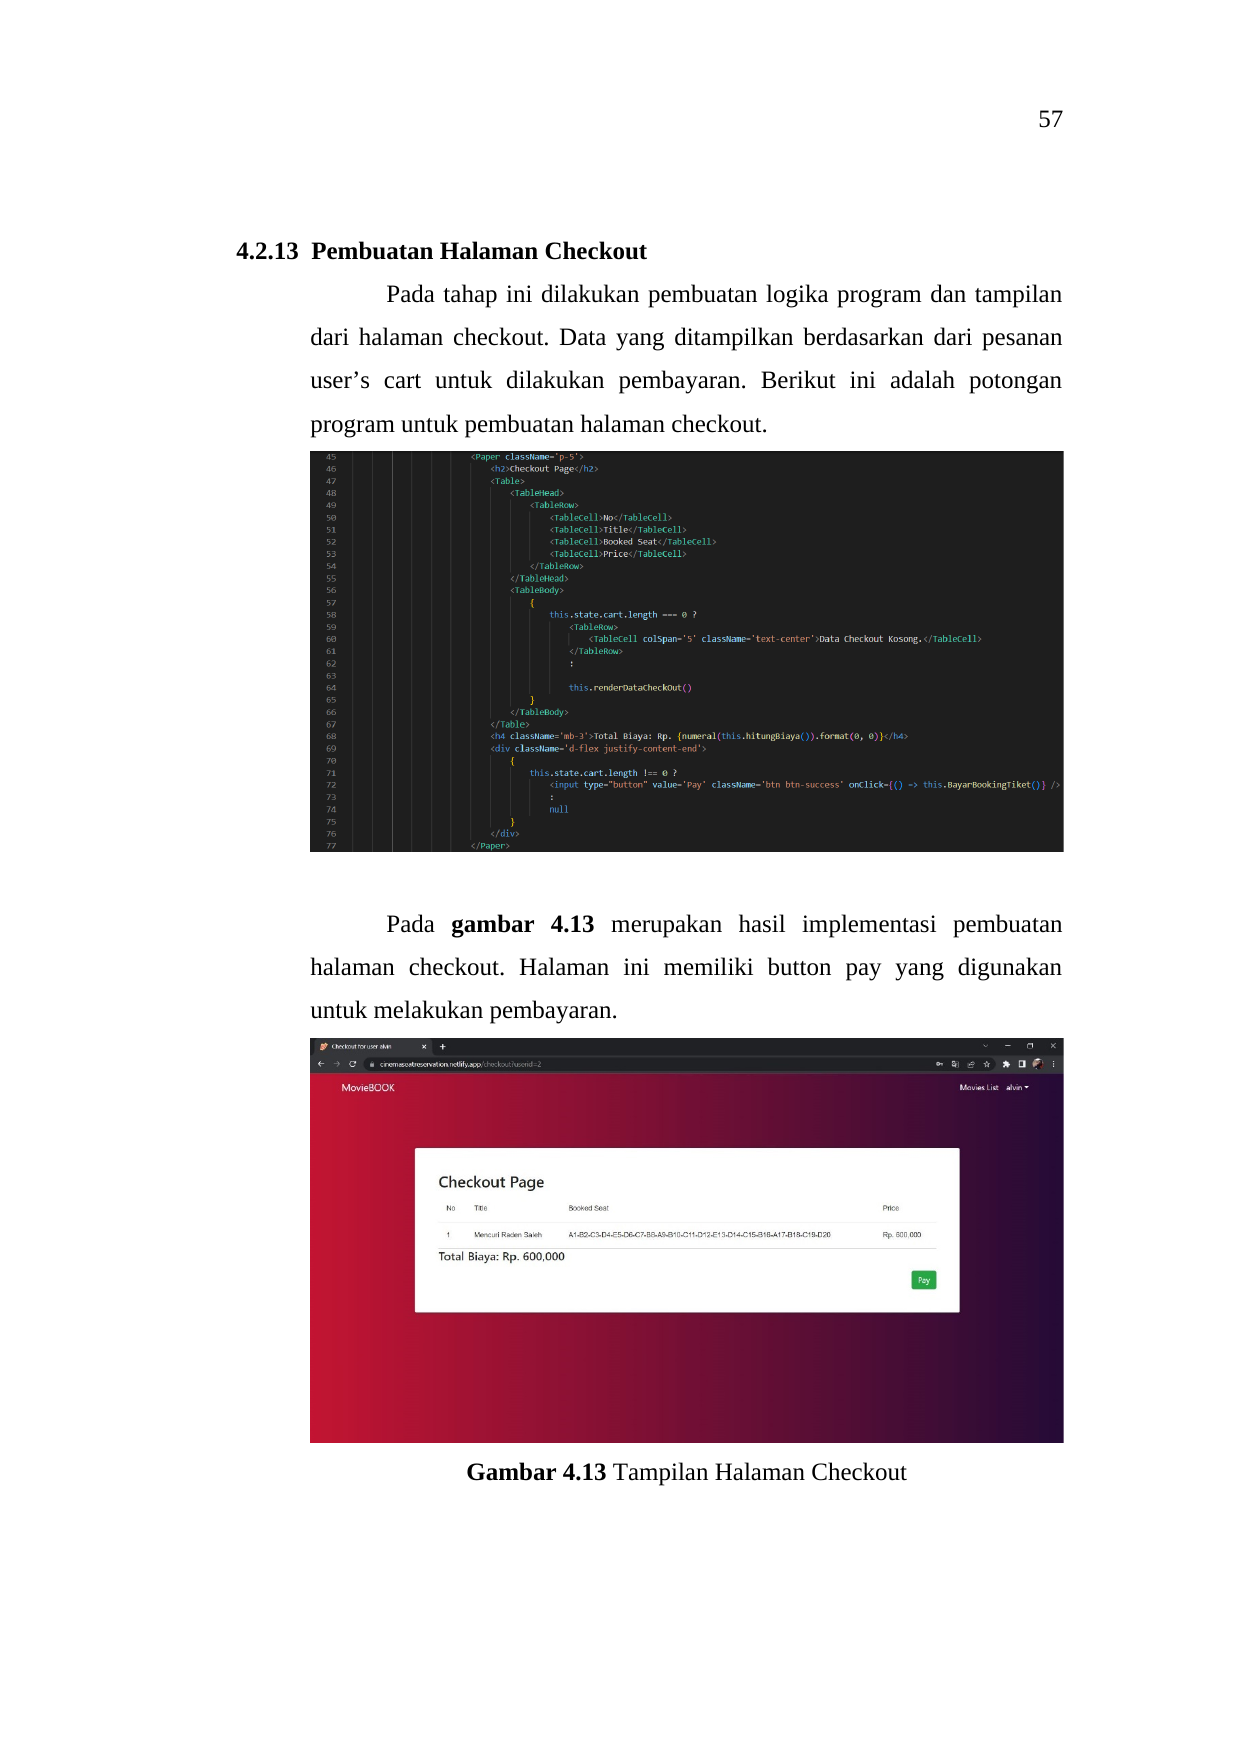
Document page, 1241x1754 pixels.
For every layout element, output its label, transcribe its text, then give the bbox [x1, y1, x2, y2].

picture [310, 451, 1064, 852]
list Pada gambar 4.13 merupakan hasil implementasi pembuatan halaman checkout. Halaman ini memiliki button pay yang digunakan untuk melakukan pembayaran. [310, 909, 1063, 1024]
list Pembuatan Halaman Checkout [236, 236, 1063, 265]
list Gambar 4.13 Tampilan Halaman Checkout [310, 1457, 1063, 1486]
picture [310, 1038, 1064, 1443]
list Pada tahap ini dilakukan pembuatan logika program dan tampilan dari halaman checkout. Data yang ditampilkan berdasarkan dari pesanan user’s cart untuk dilakukan pembayaran. Berikut ini adalah potongan program untuk pembuatan halaman checkout. [310, 279, 1063, 437]
